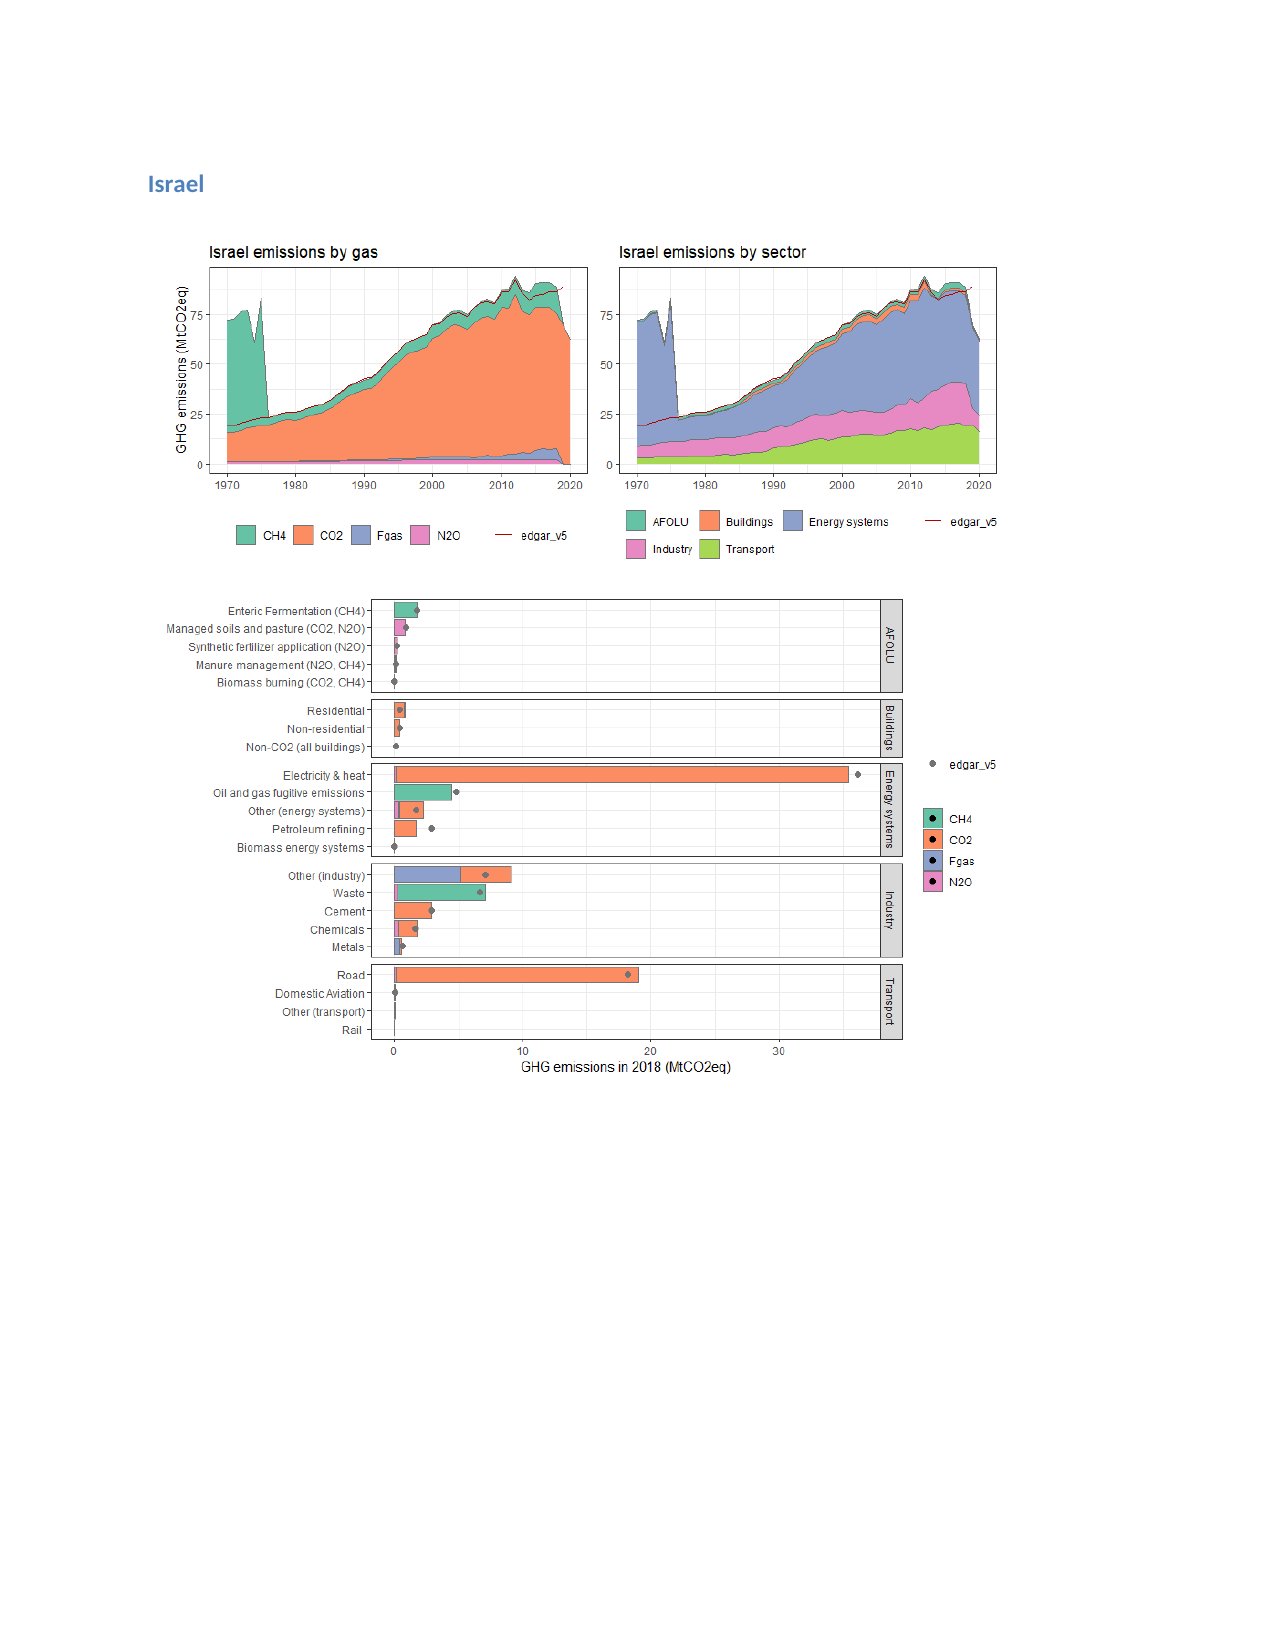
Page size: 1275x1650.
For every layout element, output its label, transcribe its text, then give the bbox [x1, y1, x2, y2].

picture [147, 217, 1023, 1093]
subtitle Israel [148, 168, 1127, 199]
